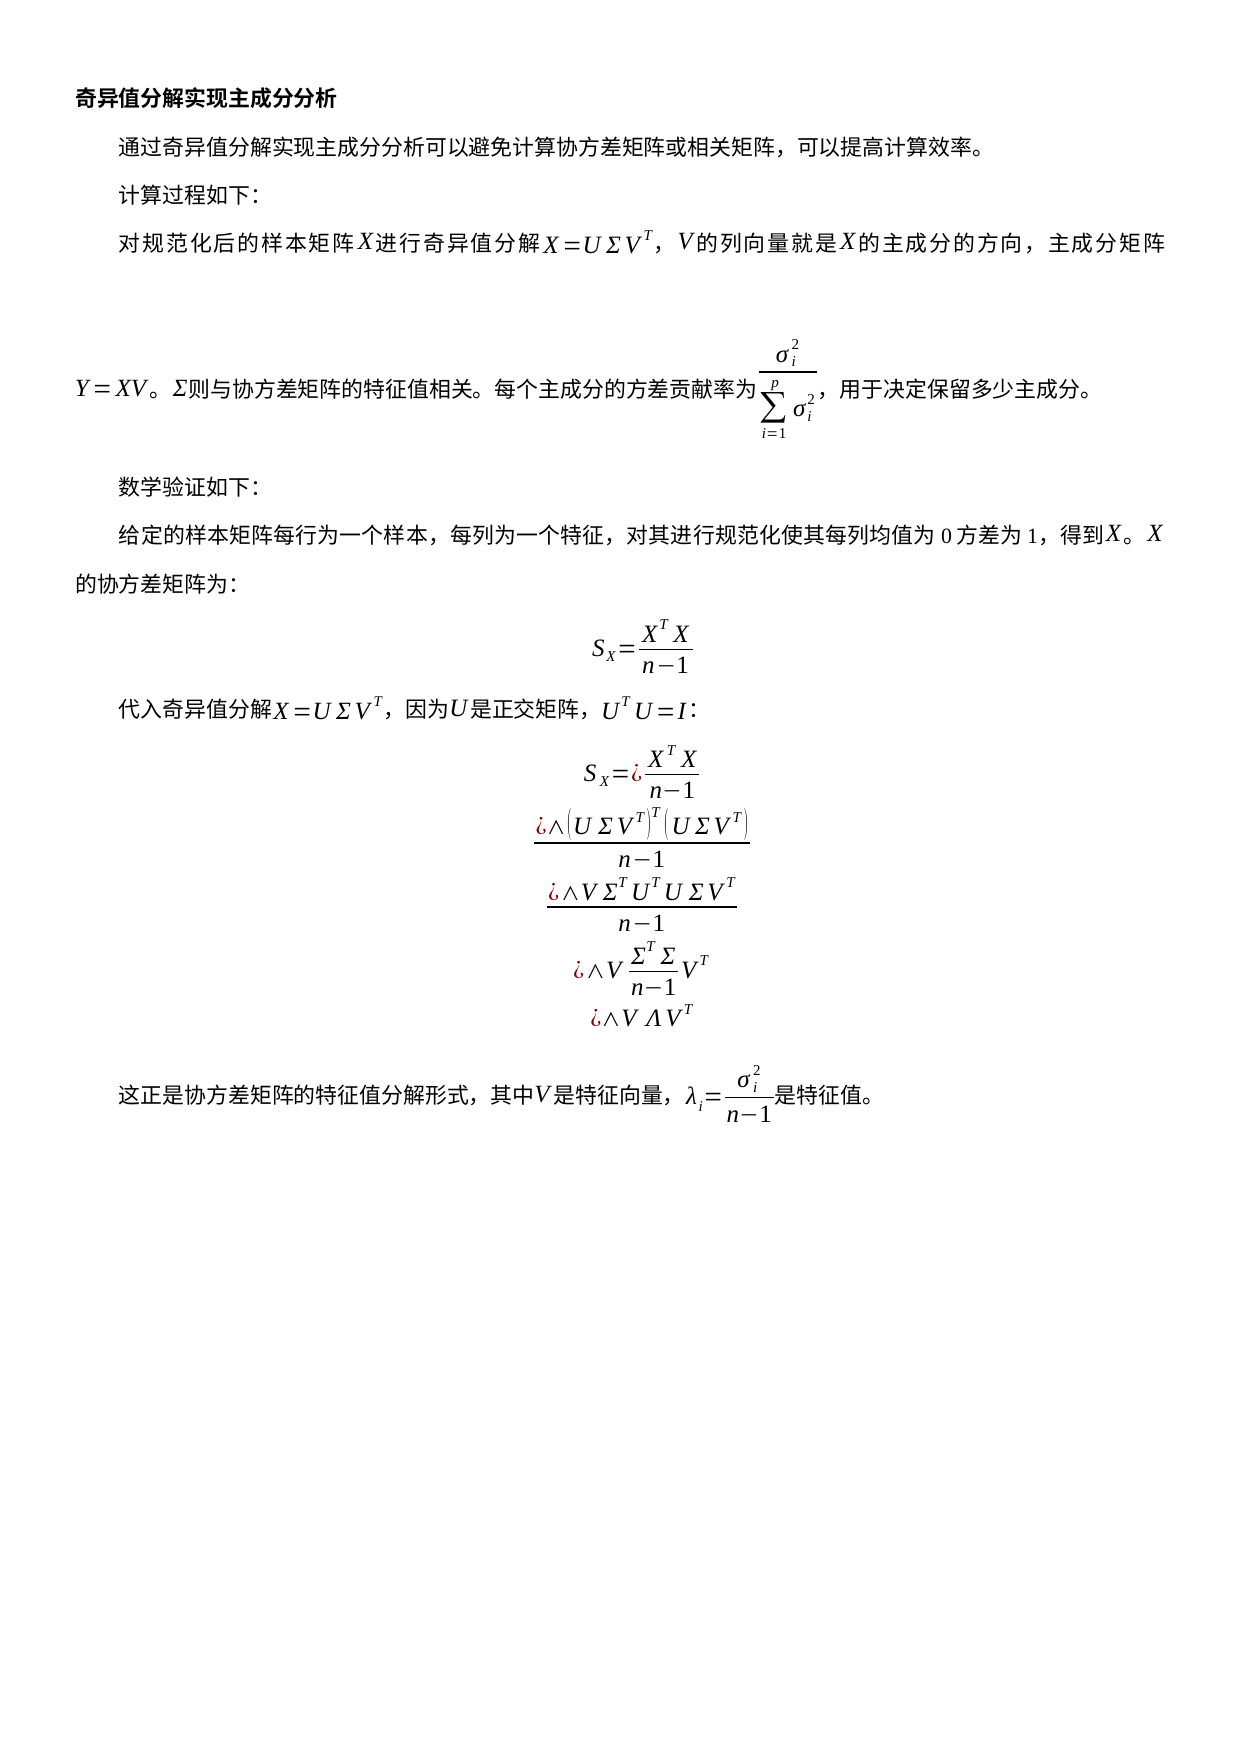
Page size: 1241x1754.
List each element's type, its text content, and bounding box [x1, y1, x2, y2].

text 通过奇异值分解实现主成分分析可以避免计算协方差矩阵或相关矩阵，可以提高计算效率。 [75, 129, 1165, 162]
text 给定的样本矩阵每行为一个样本，每列为一个特征，对其进行规范化使其每列均值为0方差为1，得到。的协方差矩阵为： [75, 517, 1165, 599]
text 数学验证如下： [75, 469, 1165, 502]
text 对规范化后的样本矩阵进行奇异值分解，的列向量就是的主成分的方向，主成分矩阵。则与协方差矩阵的特征值相关。每个主成分的方差贡献率为，用于决定保留多少主成分。 [75, 226, 1165, 453]
text 奇异值分解实现主成分分析 [75, 81, 1165, 113]
text 代入奇异值分解，因为是正交矩阵，： [75, 692, 1165, 724]
text 计算过程如下： [75, 177, 1165, 210]
text 这正是协方差矩阵的特征值分解形式，其中是特征向量，是特征值。 [75, 1046, 1165, 1143]
